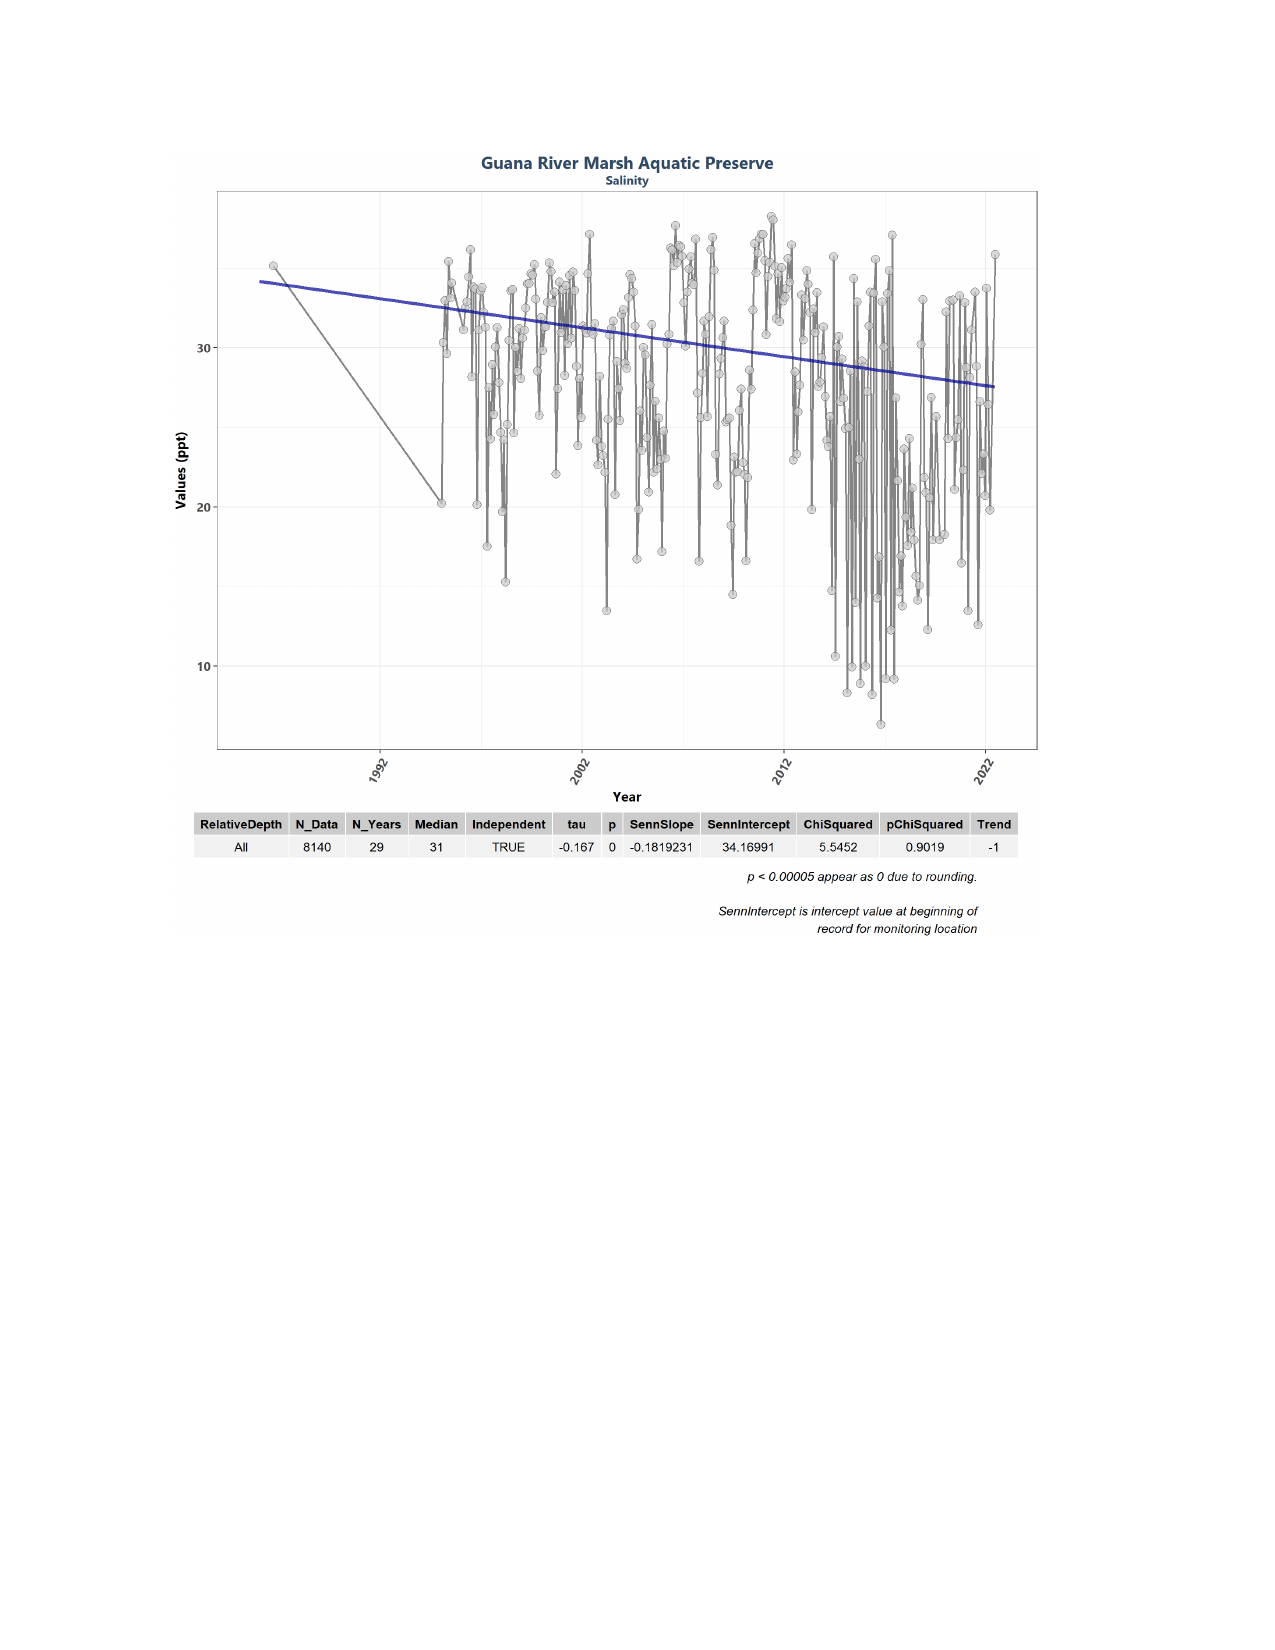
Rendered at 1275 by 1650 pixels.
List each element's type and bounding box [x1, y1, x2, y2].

picture [168, 150, 1044, 938]
